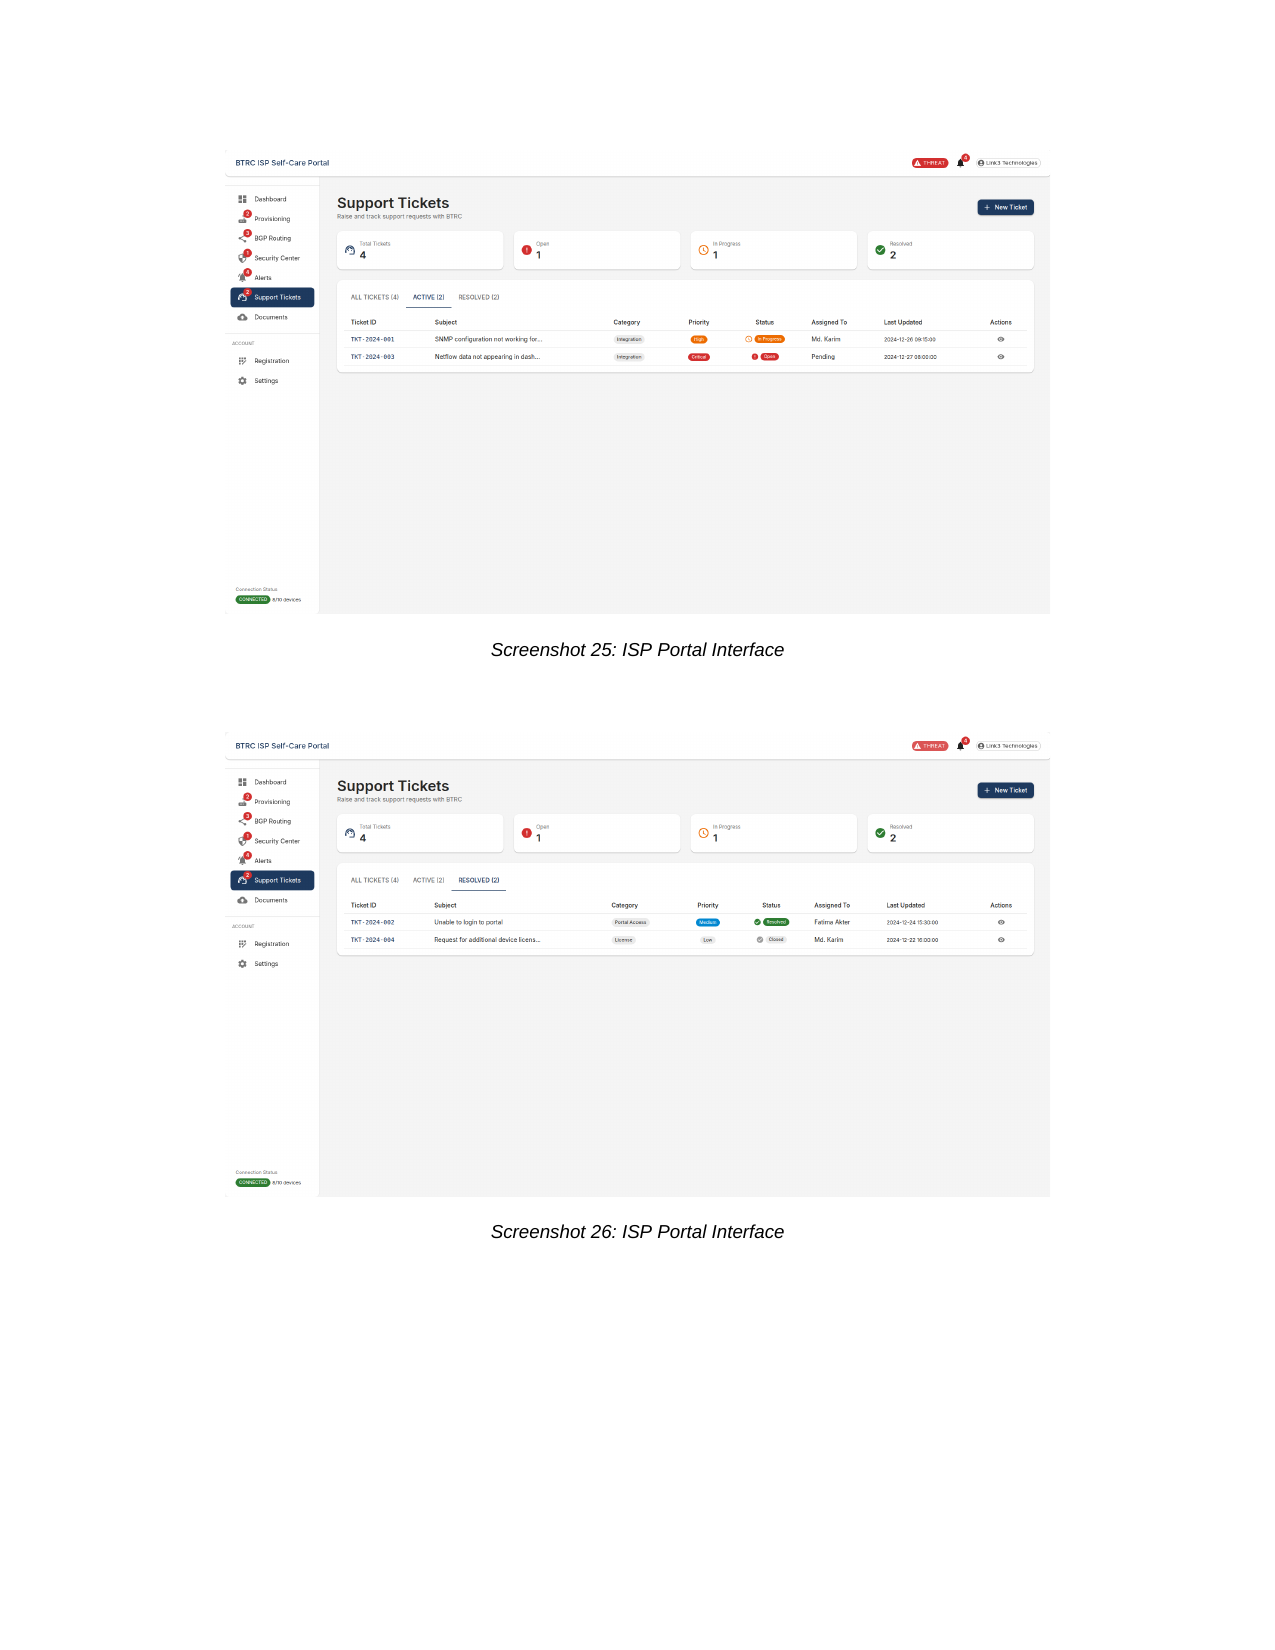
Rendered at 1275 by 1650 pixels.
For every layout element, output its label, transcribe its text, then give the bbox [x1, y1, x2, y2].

picture [225, 732, 1050, 1197]
text Screenshot 25: ISP Portal Interface [187, 638, 1087, 660]
picture [225, 150, 1050, 614]
text Screenshot 26: ISP Portal Interface [187, 1221, 1087, 1242]
